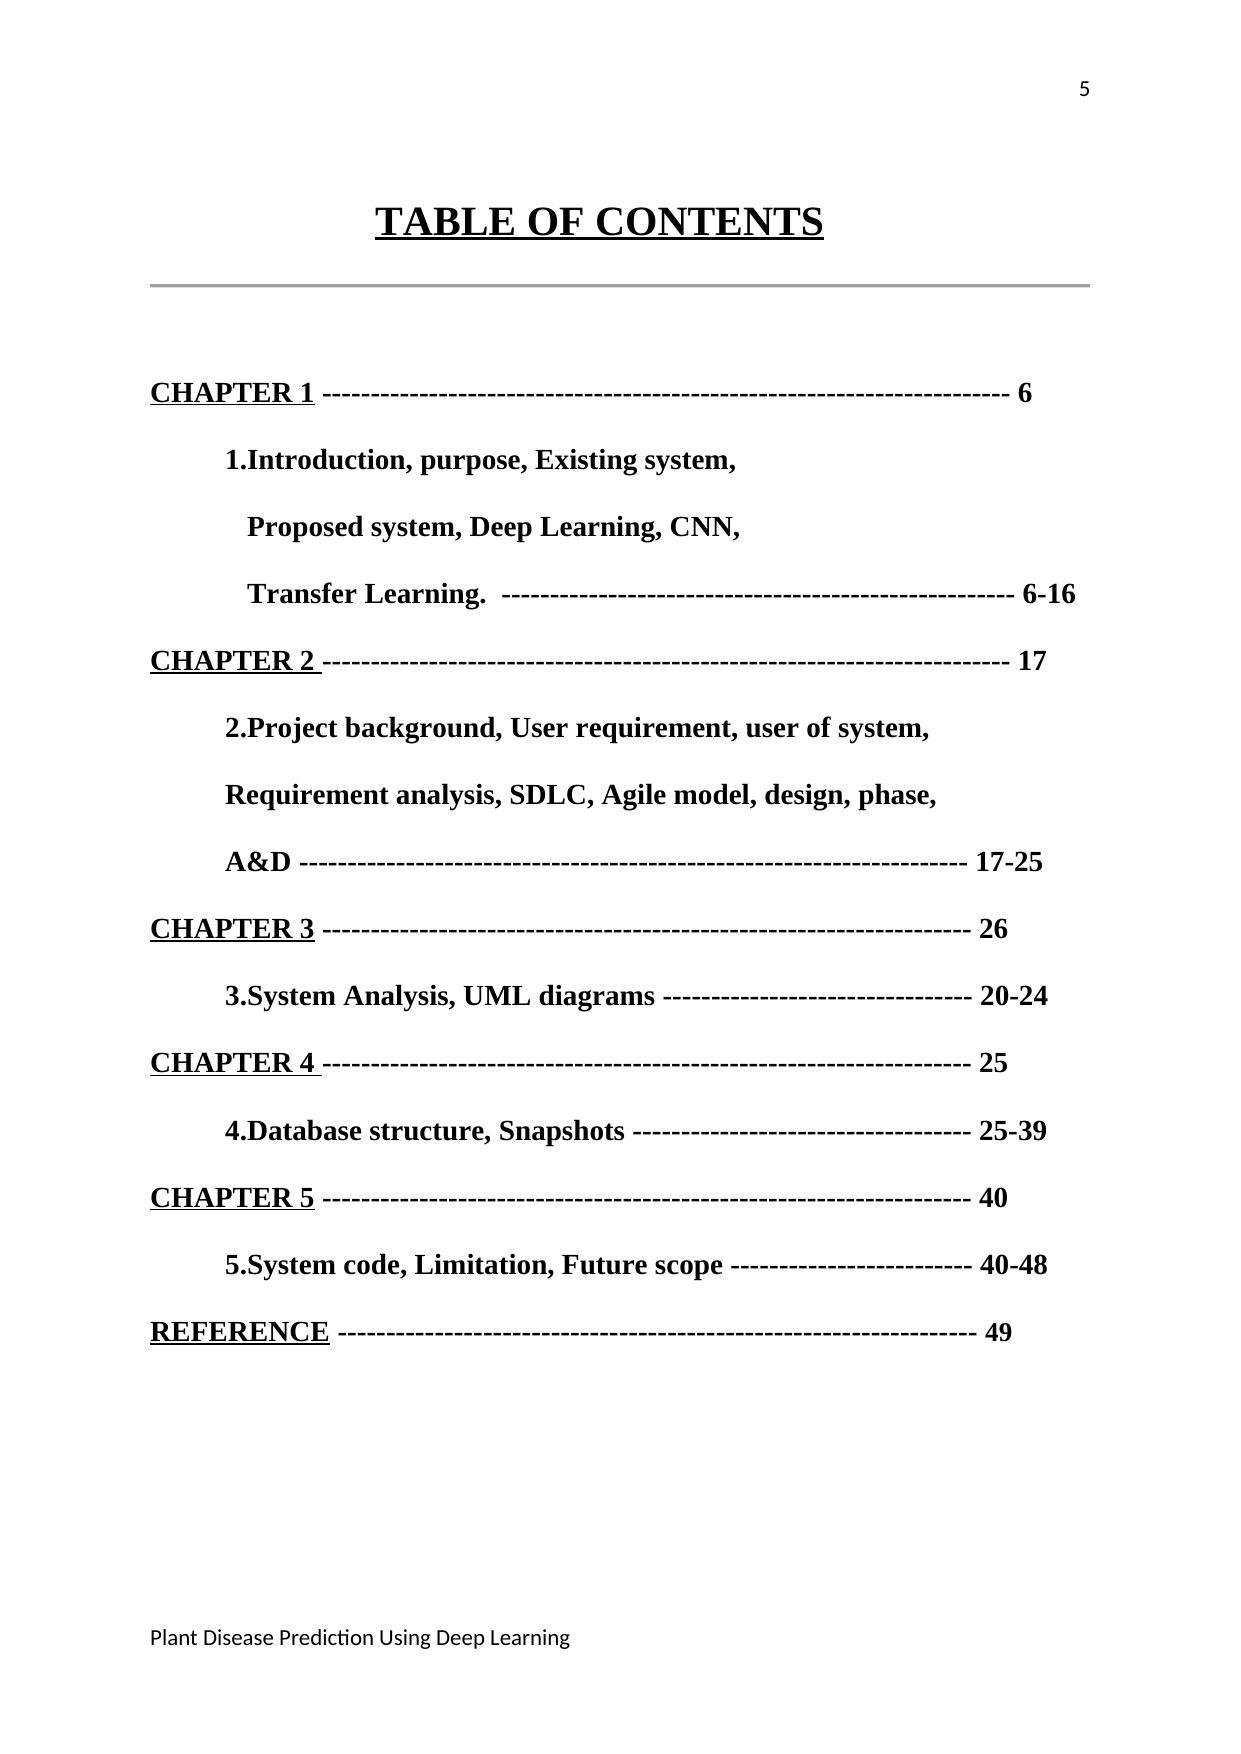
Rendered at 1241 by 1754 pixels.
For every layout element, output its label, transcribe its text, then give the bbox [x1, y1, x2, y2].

text 1.Introduction, purpose, Existing system, [225, 442, 1090, 475]
text CHAPTER 1 ----------------------------------------------------------------------- 6 [150, 375, 1090, 408]
text CHAPTER 3 ------------------------------------------------------------------- 26 [150, 911, 1090, 945]
text Transfer Learning. ----------------------------------------------------- 6-16 [225, 576, 1090, 609]
text 5.System code, Limitation, Future scope ------------------------- 40-48 [150, 1247, 1090, 1280]
text REFERENCE ------------------------------------------------------------------ 49 [150, 1314, 1090, 1347]
text 2.Project background, User requirement, user of system, Requirement analysis, SDLC, Agile model, design, phase, [225, 710, 1090, 811]
text CHAPTER 5 ------------------------------------------------------------------- 40 [150, 1180, 1090, 1213]
subtitle TABLE OF CONTENTS [375, 196, 1090, 244]
text 4.Database structure, Snapshots ----------------------------------- 25-39 [150, 1113, 1090, 1146]
text A&D --------------------------------------------------------------------- 17-25 [225, 844, 1090, 878]
text Proposed system, Deep Learning, CNN, [225, 509, 1090, 542]
text CHAPTER 2 ----------------------------------------------------------------------- 17 [150, 643, 1090, 677]
text CHAPTER 4 ------------------------------------------------------------------- 25 [150, 1046, 1090, 1079]
text 3.System Analysis, UML diagrams -------------------------------- 20-24 [150, 978, 1090, 1012]
